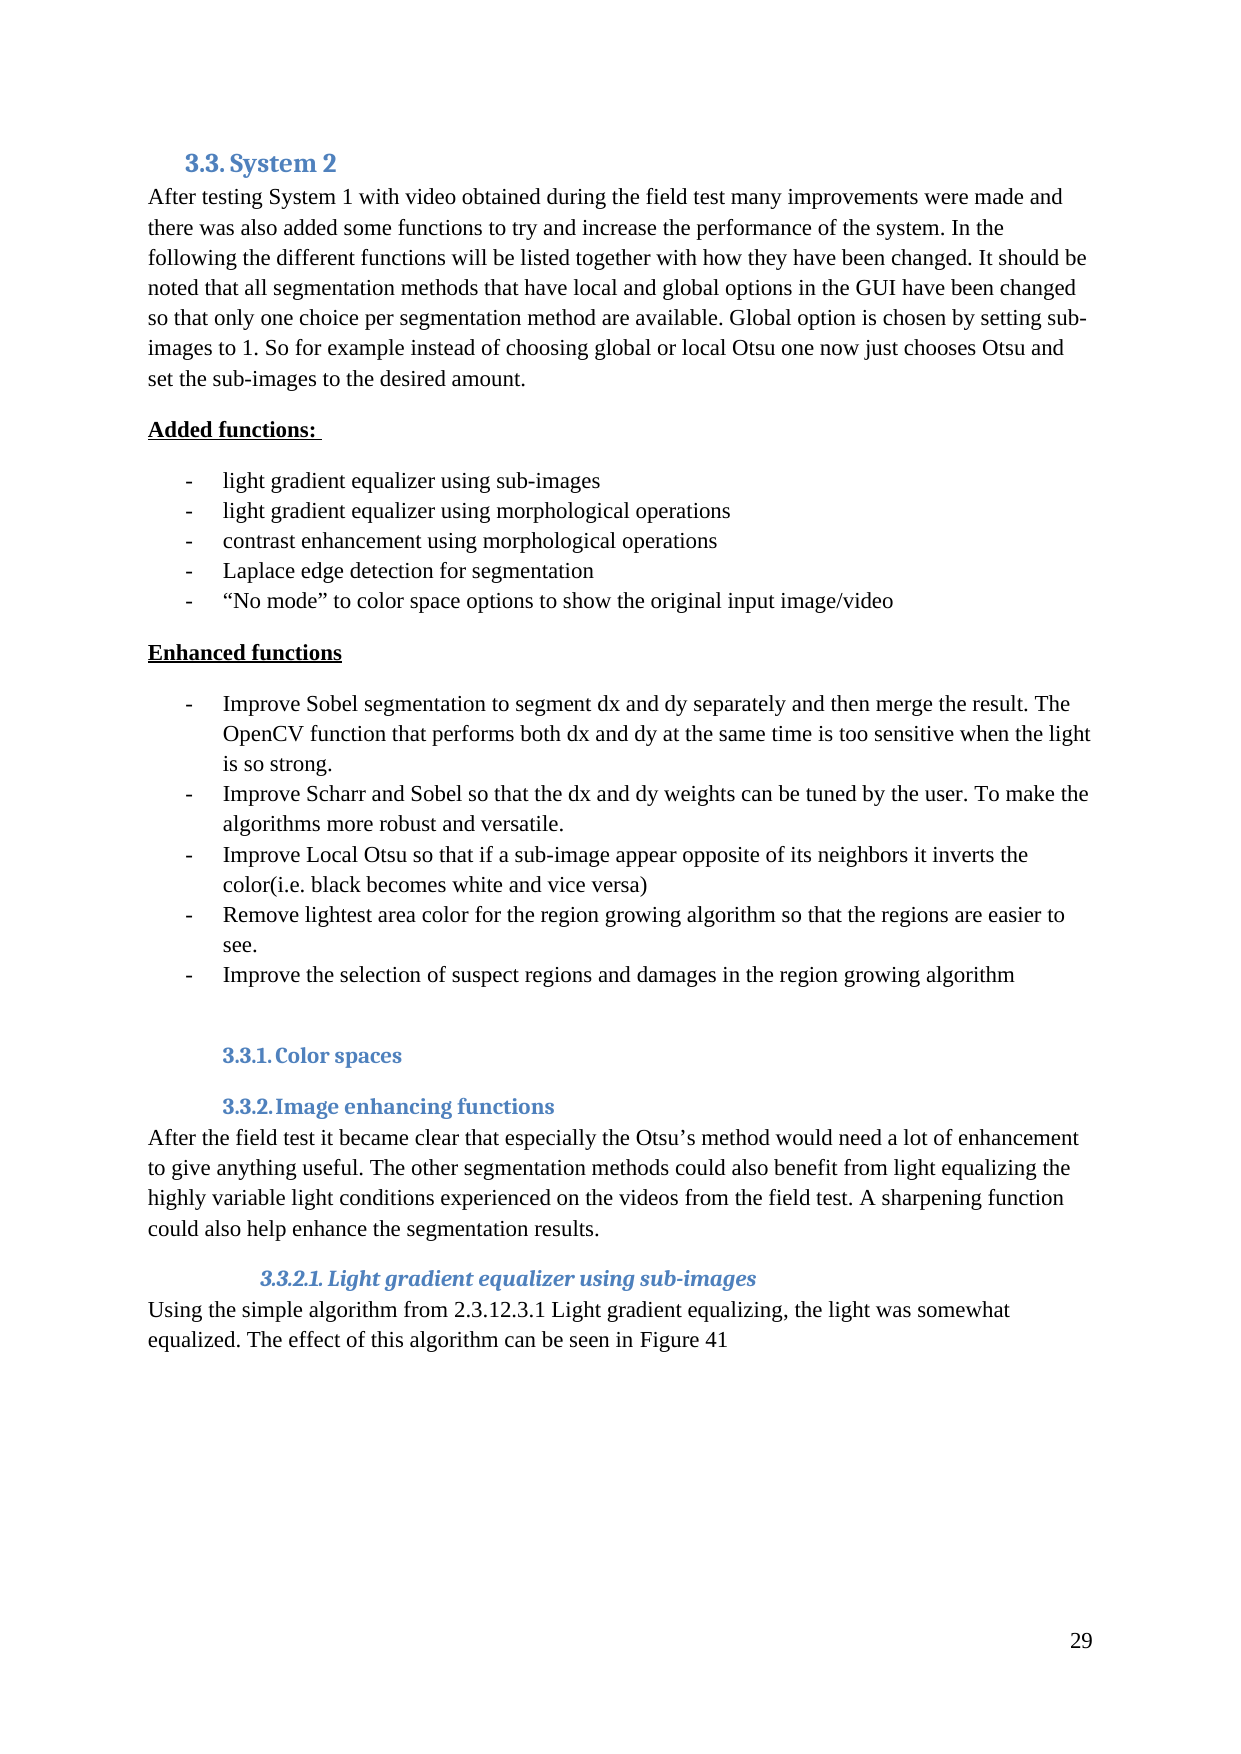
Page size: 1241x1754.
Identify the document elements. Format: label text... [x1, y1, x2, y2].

list Remove lightest area color for the region growing algorithm so that the regions are easier to see. [185, 901, 1093, 958]
list “No mode” to color space options to show the original input image/video [185, 587, 1093, 614]
list Improve Sobel segmentation to segment dx and dy separately and then merge the result. The OpenCV function that performs both dx and dy at the same time is too sensitive when the light is so strong. [185, 689, 1093, 776]
text After testing System 1 with video obtained during the field test many improvements were made and there was also added some functions to try and increase the performance of the system. In the following the different functions will be listed together with how they have been changed. It should be noted that all segmentation methods that have local and global options in the GUI have been changed so that only one choice per segmentation method are available. Global option is chosen by setting sub-images to 1. So for example instead of choosing global or local Otsu one now just chooses Otsu and set the sub-images to the desired amount. [148, 183, 1093, 391]
subtitle Light gradient equalizer using sub-images [260, 1266, 1093, 1292]
subtitle Color spaces [223, 1043, 1093, 1069]
text Using the simple algorithm from 2.3.12.3.1 Light gradient equalizing, the light was somewhat equalized. The effect of this algorithm can be seen in Figure 41 [148, 1296, 1093, 1352]
list Laplace edge detection for segmentation [185, 557, 1093, 584]
text After the field test it became clear that especially the Otsu’s method would need a lot of enhancement to give anything useful. The other segmentation methods could also benefit from light equalizing the highly variable light conditions experienced on the videos from the field test. A sharpening function could also help enhance the segmentation results. [148, 1124, 1093, 1241]
list Improve Scharr and Sobel so that the dx and dy weights can be tuned by the user. To make the algorithms more robust and versatile. [185, 780, 1093, 837]
subtitle Image enhancing functions [223, 1094, 1093, 1120]
list light gradient equalizer using sub-images [185, 467, 1093, 493]
list light gradient equalizer using morphological operations [185, 497, 1093, 523]
text Added functions: [148, 416, 1093, 442]
list Improve the selection of suspect regions and damages in the region growing algorithm [185, 961, 1093, 988]
text Enhanced functions [148, 638, 1093, 665]
list contrast enhancement using morphological operations [185, 527, 1093, 553]
subtitle System 2 [185, 148, 1093, 179]
list Improve Local Otsu so that if a sub-image appear opposite of its neighbors it inverts the color(i.e. black becomes white and vice versa) [185, 841, 1093, 897]
